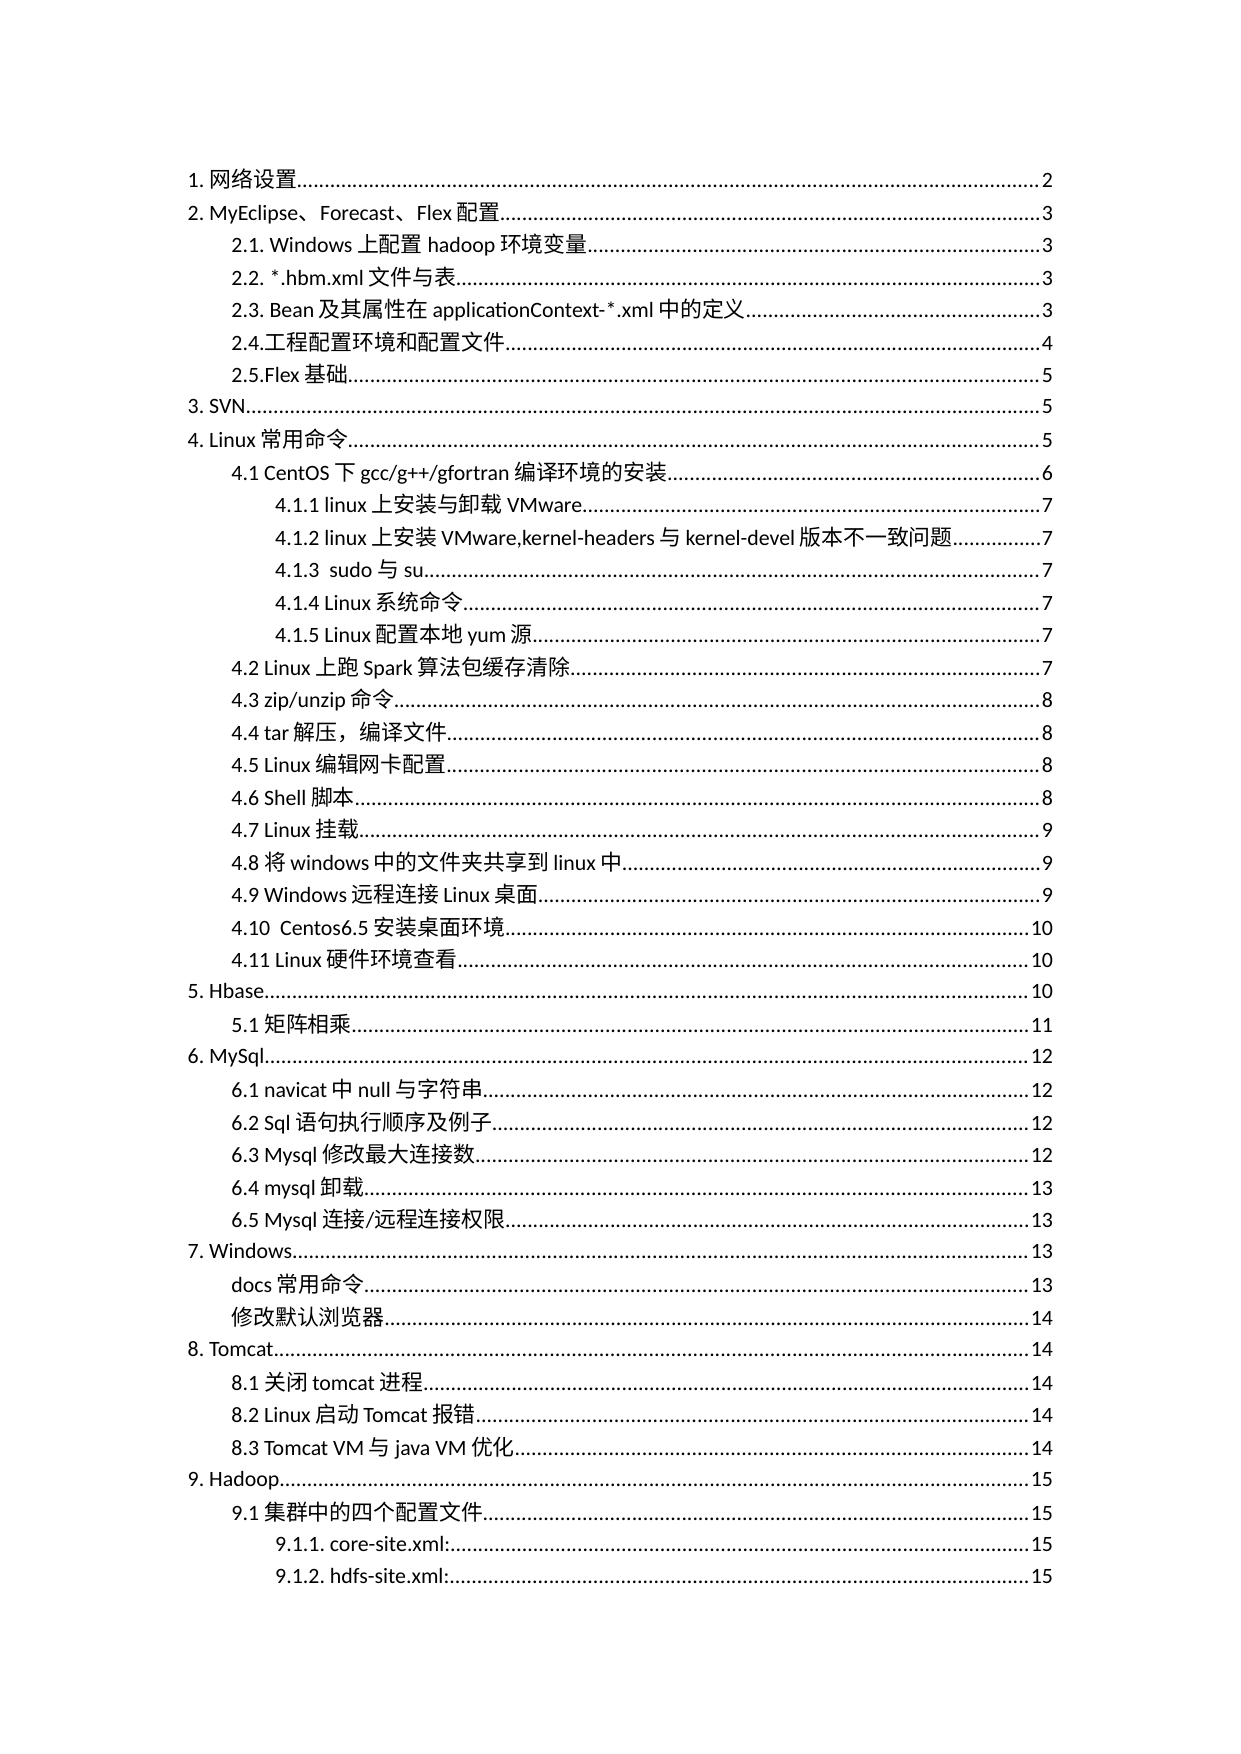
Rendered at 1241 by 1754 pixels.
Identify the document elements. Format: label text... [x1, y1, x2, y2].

text 4.10 Centos6.5 安装桌面环境 10 [231, 909, 1053, 942]
text 1. 网络设置 2 [187, 162, 1053, 194]
text docs常用命令 13 [231, 1267, 1053, 1299]
text 4.4 tar解压，编译文件 8 [231, 714, 1053, 747]
text 4.1.5 Linux配置本地yum源 7 [275, 617, 1053, 649]
text 4.7 Linux挂载 9 [231, 812, 1053, 844]
text 6.1 navicat中null与字符串 12 [231, 1072, 1053, 1104]
text 8.1 关闭tomcat进程 14 [231, 1364, 1053, 1397]
text 4.1.4 Linux系统命令 7 [275, 584, 1053, 617]
text 4.1.2 linux上安装VMware,kernel-headers与kernel-devel版本不一致问题 7 [275, 519, 1053, 552]
text 5. Hbase 10 [187, 974, 1053, 1007]
text 2.4.工程配置环境和配置文件 4 [231, 324, 1053, 357]
text 2. MyEclipse、Forecast、Flex配置 3 [187, 194, 1053, 227]
text 4.1.1 linux上安装与卸载VMware 7 [275, 487, 1053, 519]
text 8.2 Linux启动Tomcat报错 14 [231, 1397, 1053, 1429]
text 9.1.1. core-site.xml: 15 [275, 1527, 1053, 1559]
text 8.3 Tomcat VM与java VM优化 14 [231, 1429, 1053, 1462]
text 4.6 Shell脚本 8 [231, 779, 1053, 812]
text 6.2 Sql语句执行顺序及例子 12 [231, 1104, 1053, 1137]
text 2.2. *.hbm.xml文件与表 3 [231, 259, 1053, 292]
text 4.2 Linux上跑Spark算法包缓存清除 7 [231, 649, 1053, 682]
text 修改默认浏览器 14 [231, 1299, 1053, 1332]
text 6.3 Mysql修改最大连接数 12 [231, 1137, 1053, 1169]
text 4.9 Windows远程连接Linux桌面 9 [231, 877, 1053, 909]
text 4. Linux常用命令 5 [187, 422, 1053, 454]
text 4.3 zip/unzip命令 8 [231, 682, 1053, 714]
text 6. MySql 12 [187, 1039, 1053, 1072]
text 9.1.2. hdfs-site.xml: 15 [275, 1559, 1053, 1592]
text 4.8 将windows中的文件夹共享到linux中 9 [231, 844, 1053, 877]
text 5.1 矩阵相乘 11 [231, 1007, 1053, 1039]
text 8. Tomcat 14 [187, 1332, 1053, 1364]
text 2.3. Bean及其属性在applicationContext-*.xml中的定义 3 [231, 292, 1053, 324]
text 3. SVN 5 [187, 389, 1053, 422]
text 4.1 CentOS下gcc/g++/gfortran编译环境的安装 6 [231, 454, 1053, 487]
text 2.5.Flex基础 5 [231, 357, 1053, 389]
text 2.1. Windows上配置 hadoop环境变量 3 [231, 227, 1053, 259]
text 9. Hadoop 15 [187, 1462, 1053, 1494]
text 7. Windows 13 [187, 1234, 1053, 1267]
text 4.11 Linux硬件环境查看 10 [231, 942, 1053, 974]
text 4.5 Linux编辑网卡配置 8 [231, 747, 1053, 779]
text 6.5 Mysql连接/远程连接权限 13 [231, 1202, 1053, 1234]
text 6.4 mysql卸载 13 [231, 1169, 1053, 1202]
text 4.1.3 sudo 与su 7 [275, 552, 1053, 584]
text 9.1 集群中的四个配置文件 15 [231, 1494, 1053, 1527]
